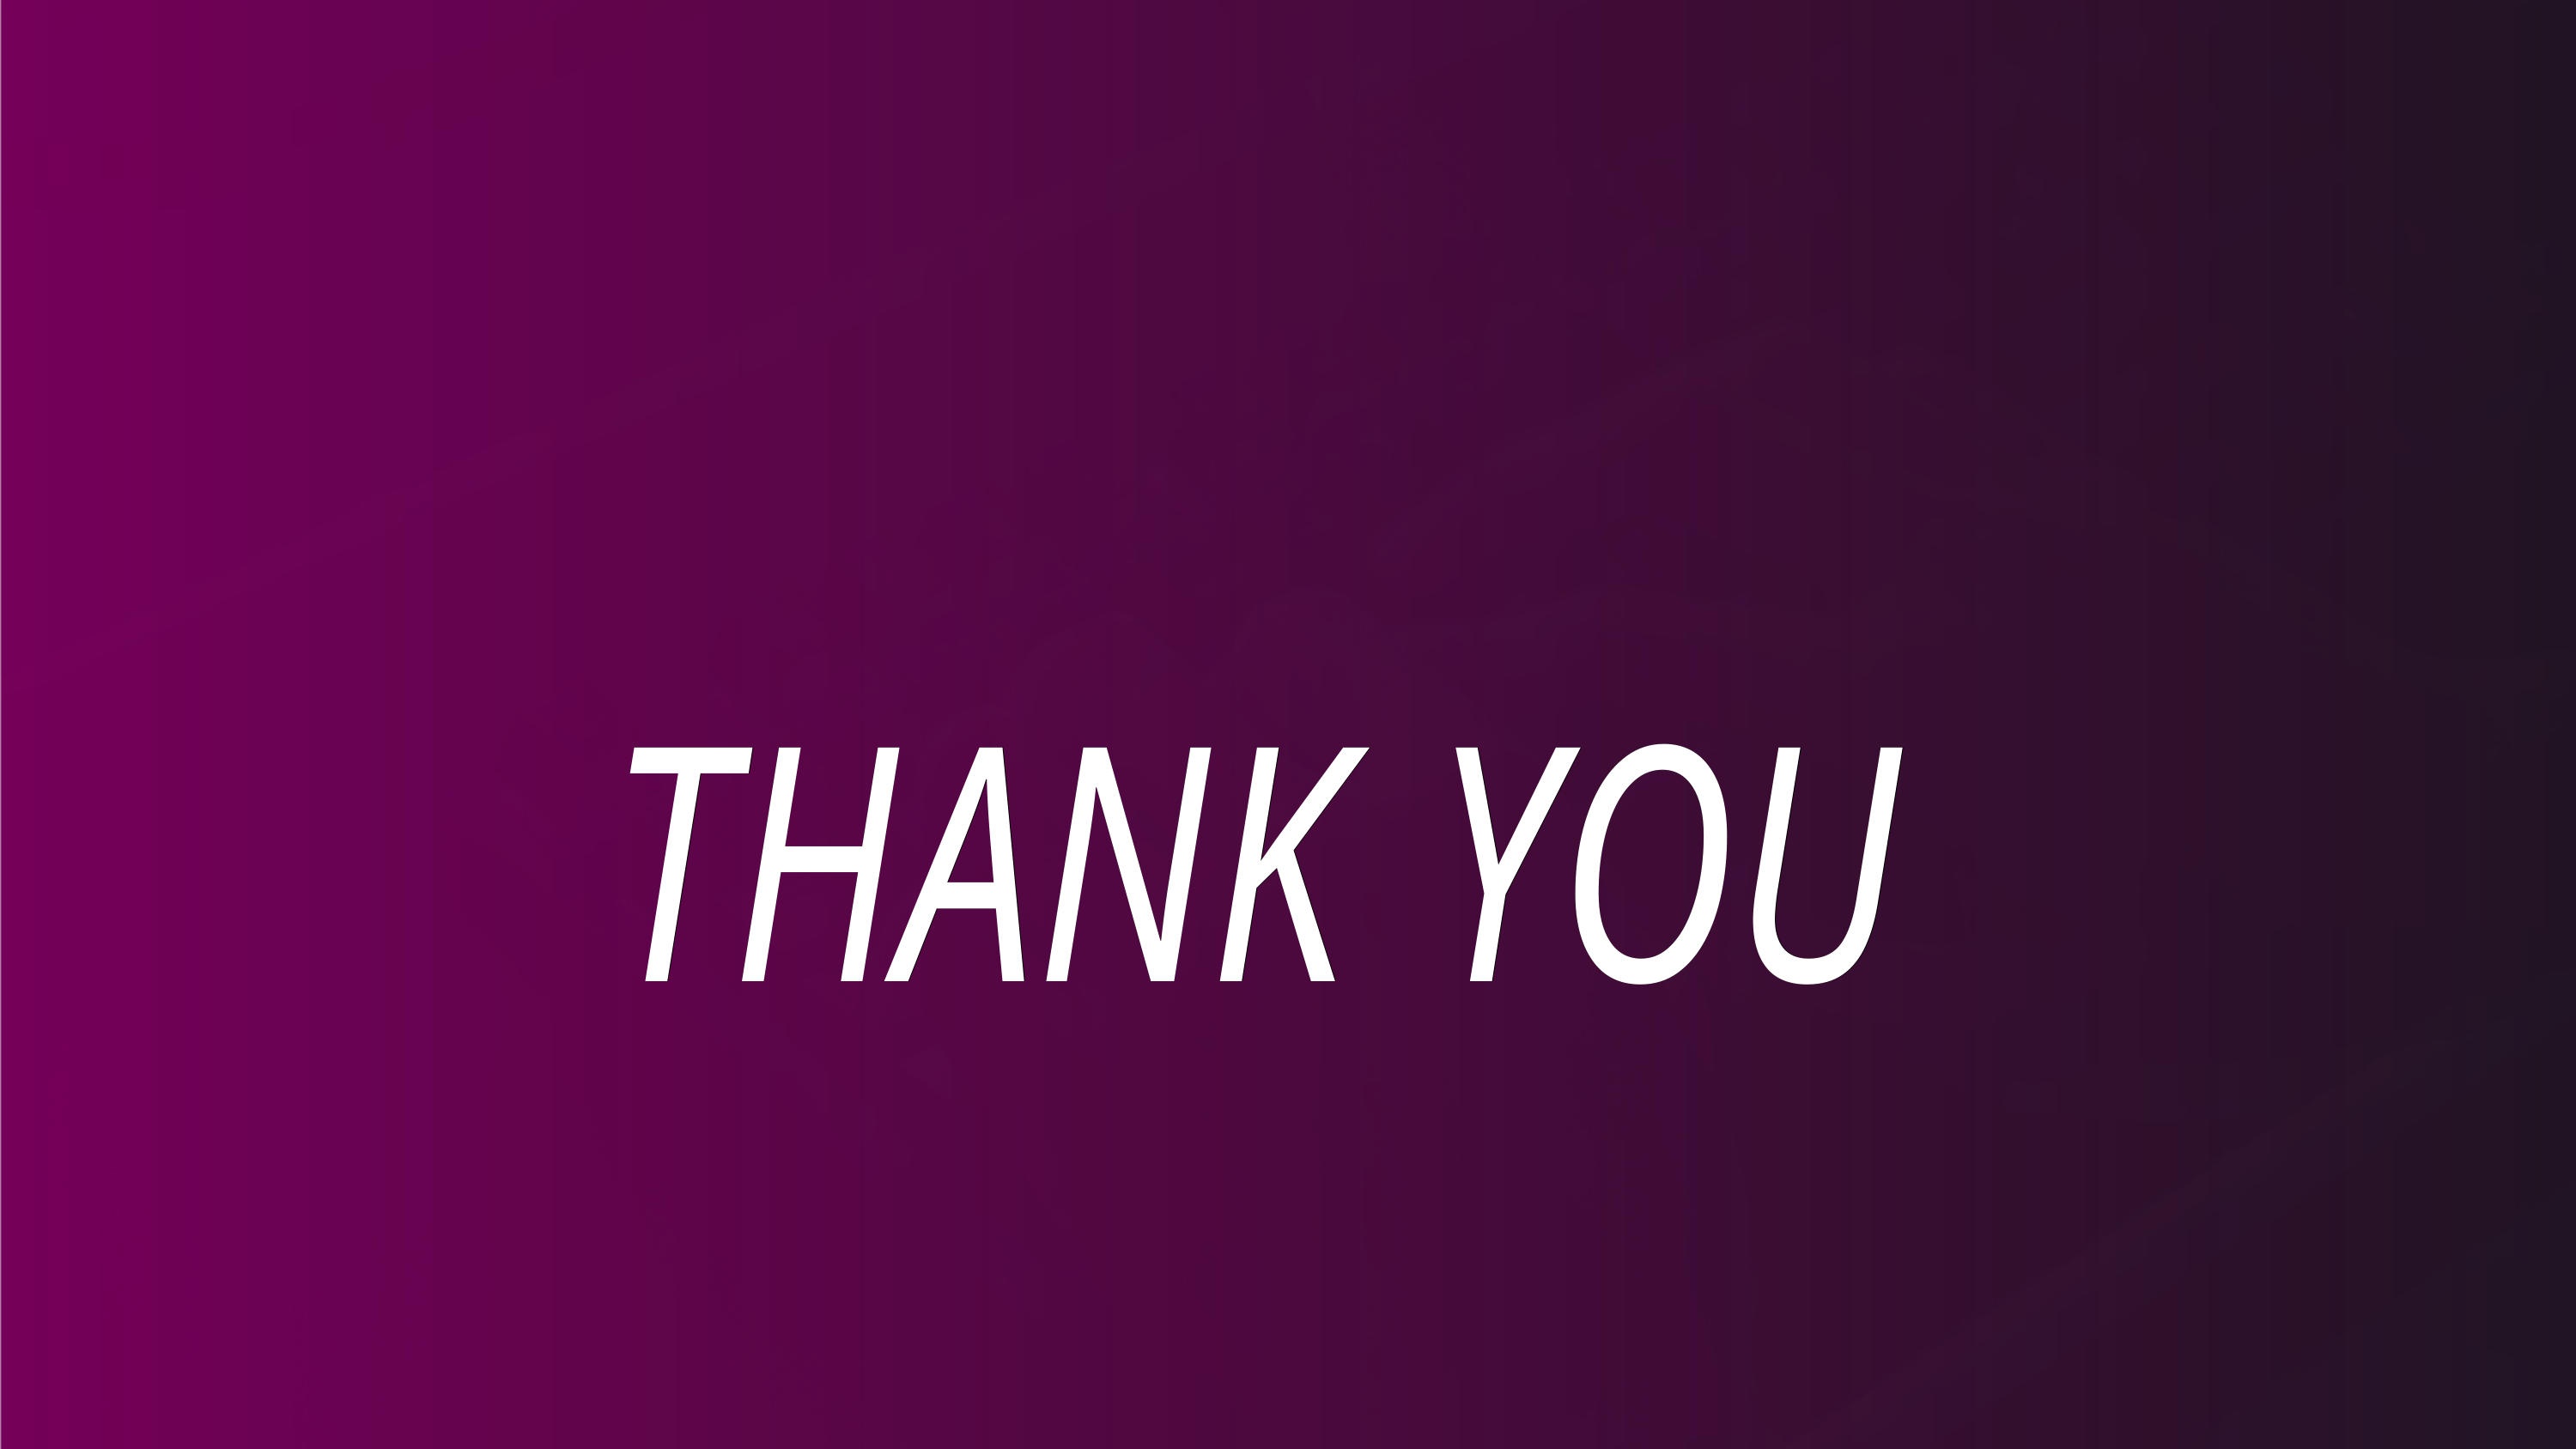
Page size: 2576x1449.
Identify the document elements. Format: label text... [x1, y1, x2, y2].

picture [0, 0, 2576, 1449]
text THANK YOU [23, 632, 2487, 1077]
